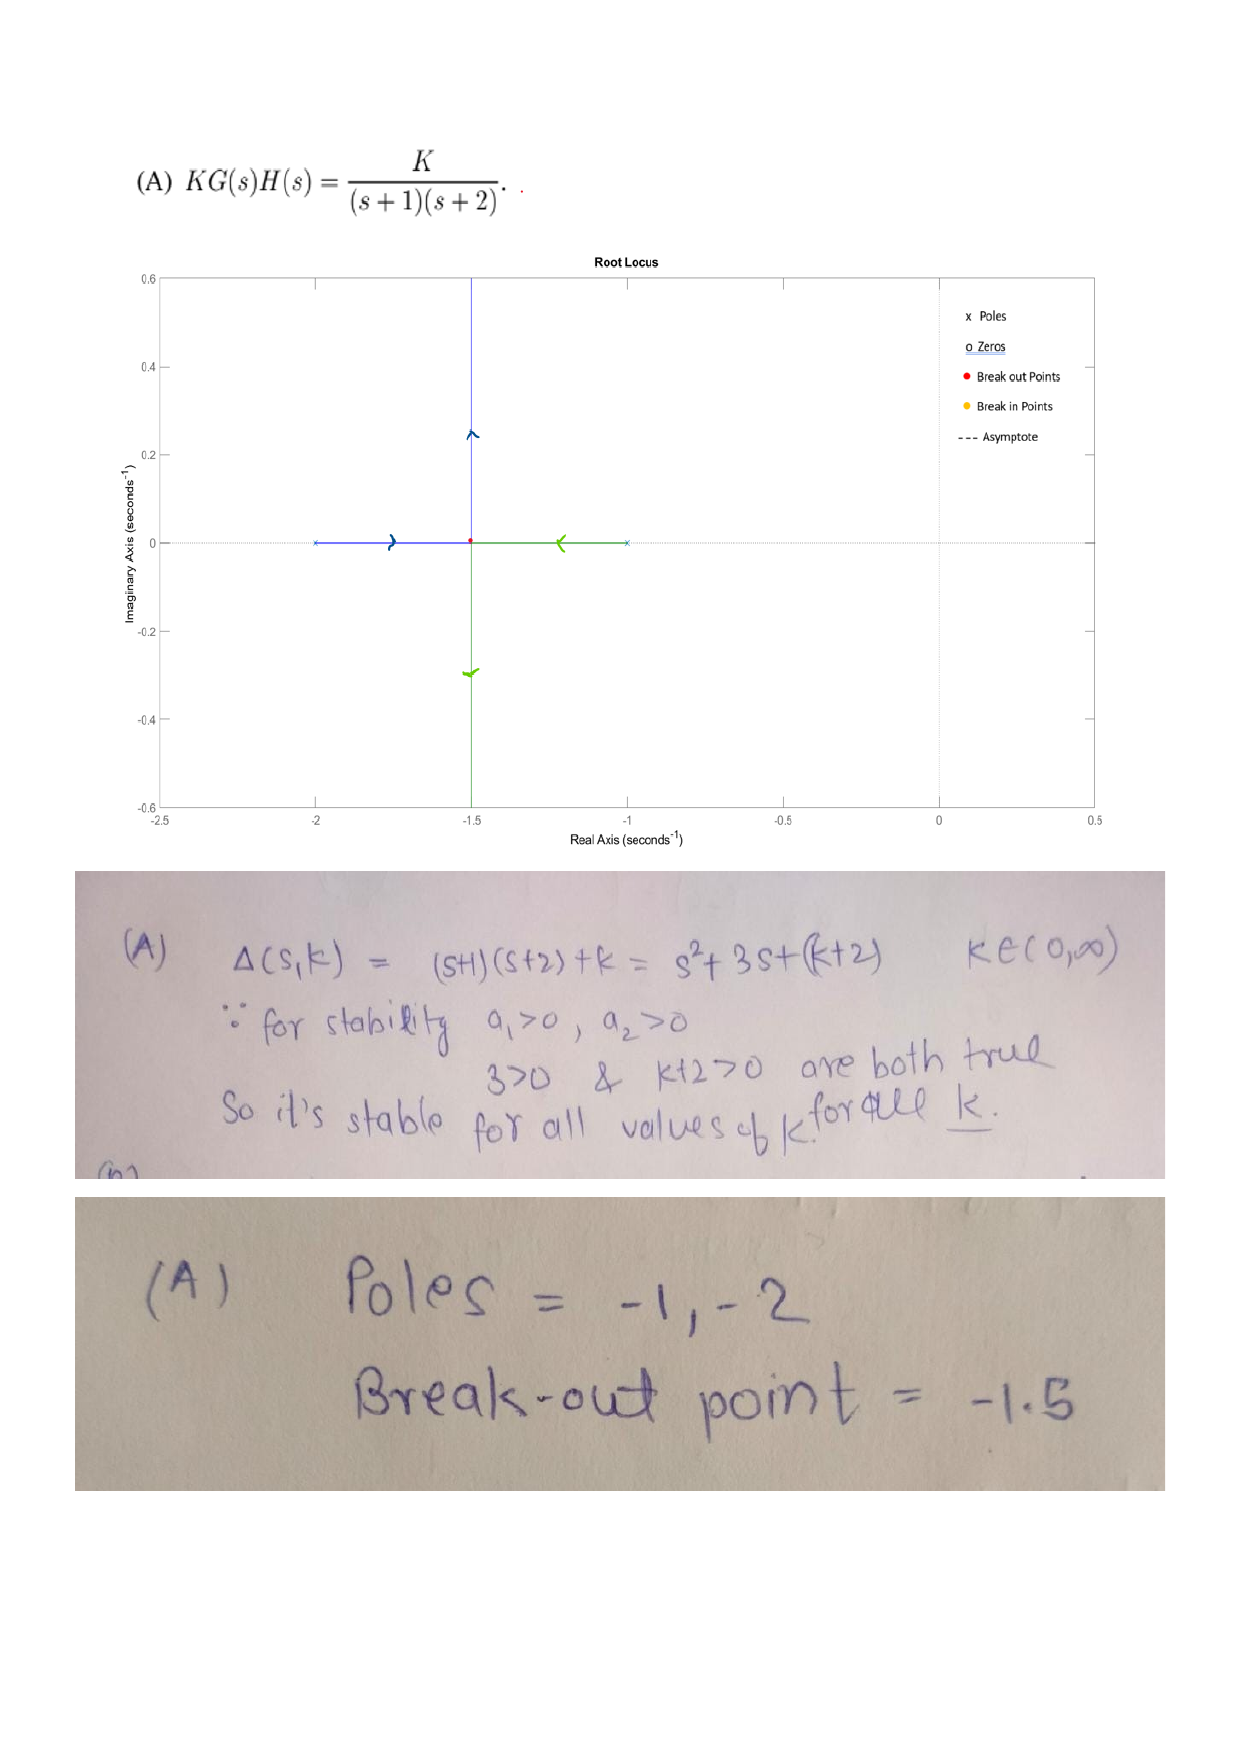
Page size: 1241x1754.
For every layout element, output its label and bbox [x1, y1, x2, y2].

picture [75, 1197, 1166, 1491]
picture [75, 121, 1155, 853]
picture [75, 871, 1166, 1179]
